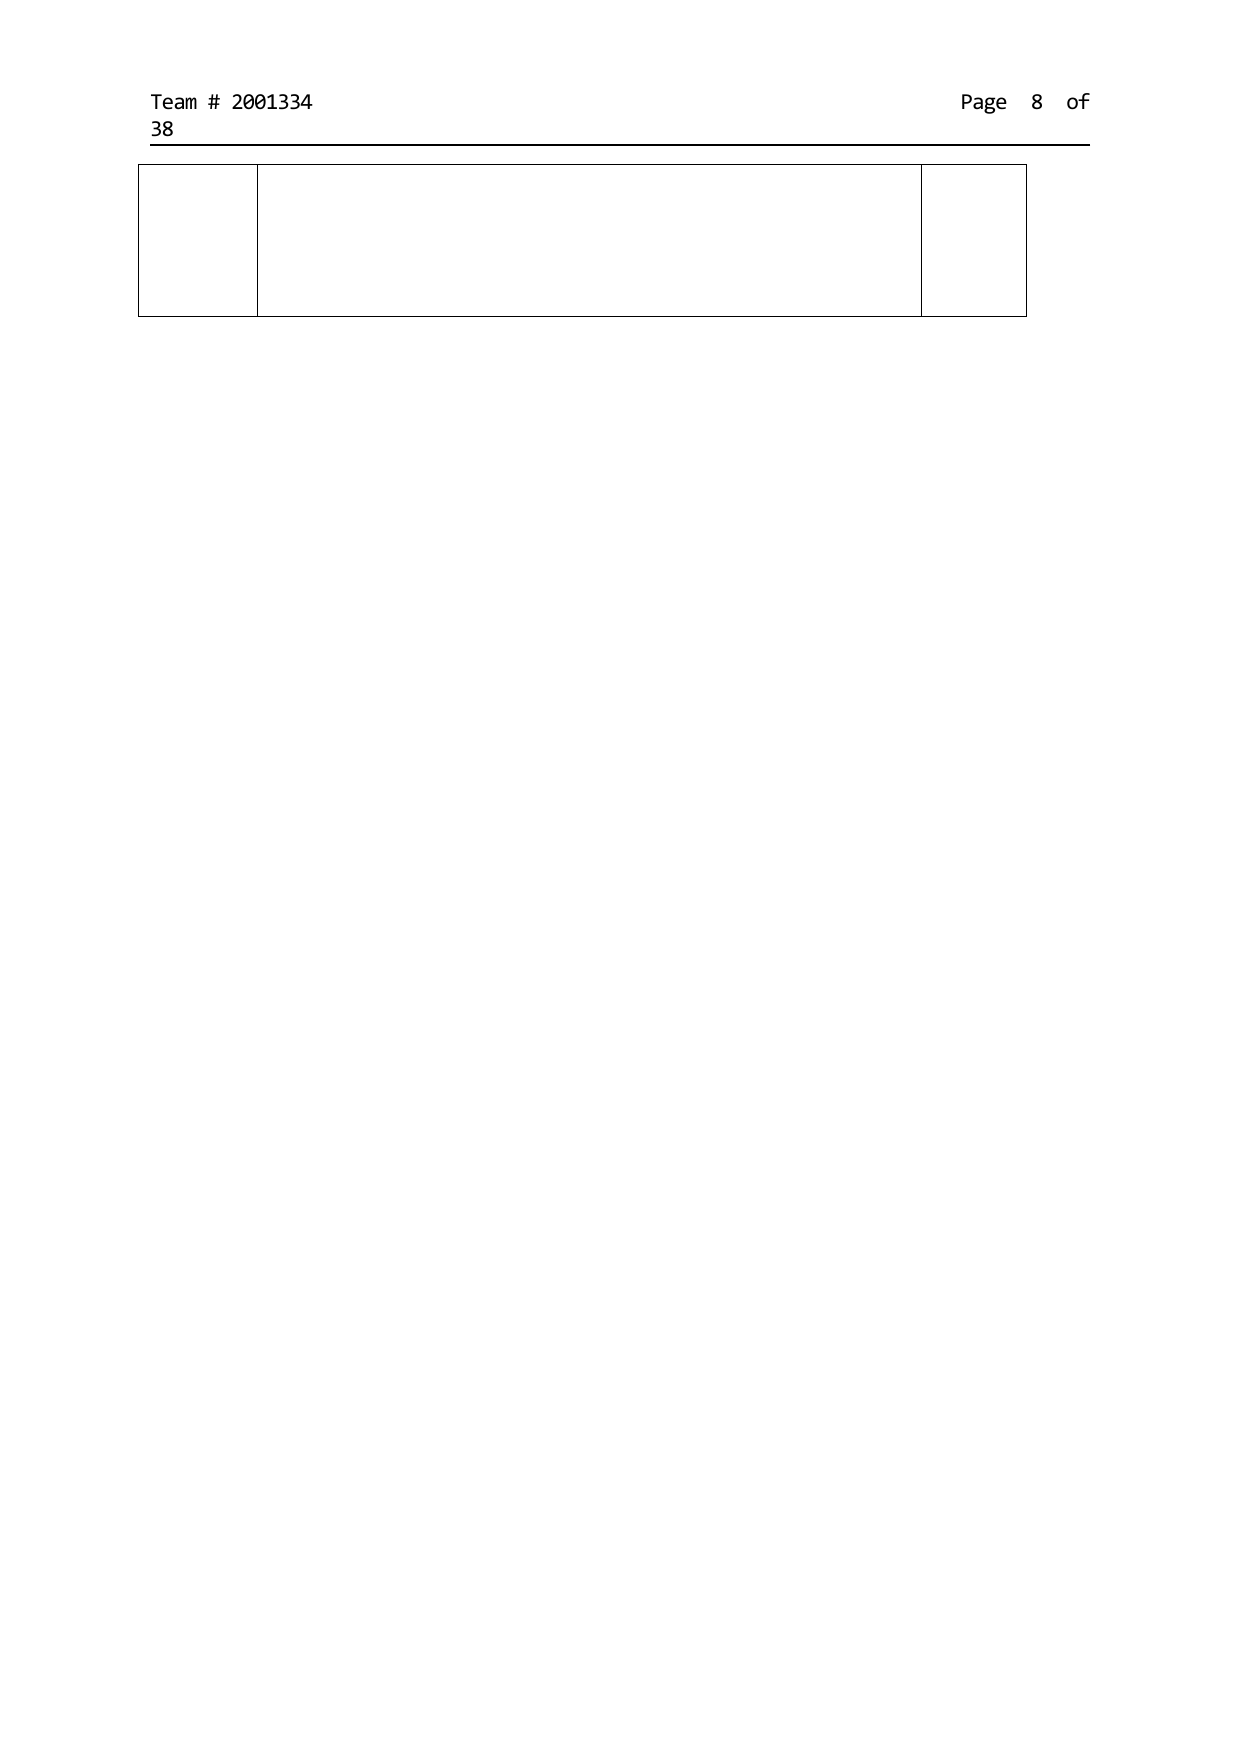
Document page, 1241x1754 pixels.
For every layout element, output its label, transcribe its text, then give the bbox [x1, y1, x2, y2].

table_cell [139, 165, 257, 316]
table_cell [258, 165, 921, 316]
table_cell $ [922, 165, 1026, 316]
